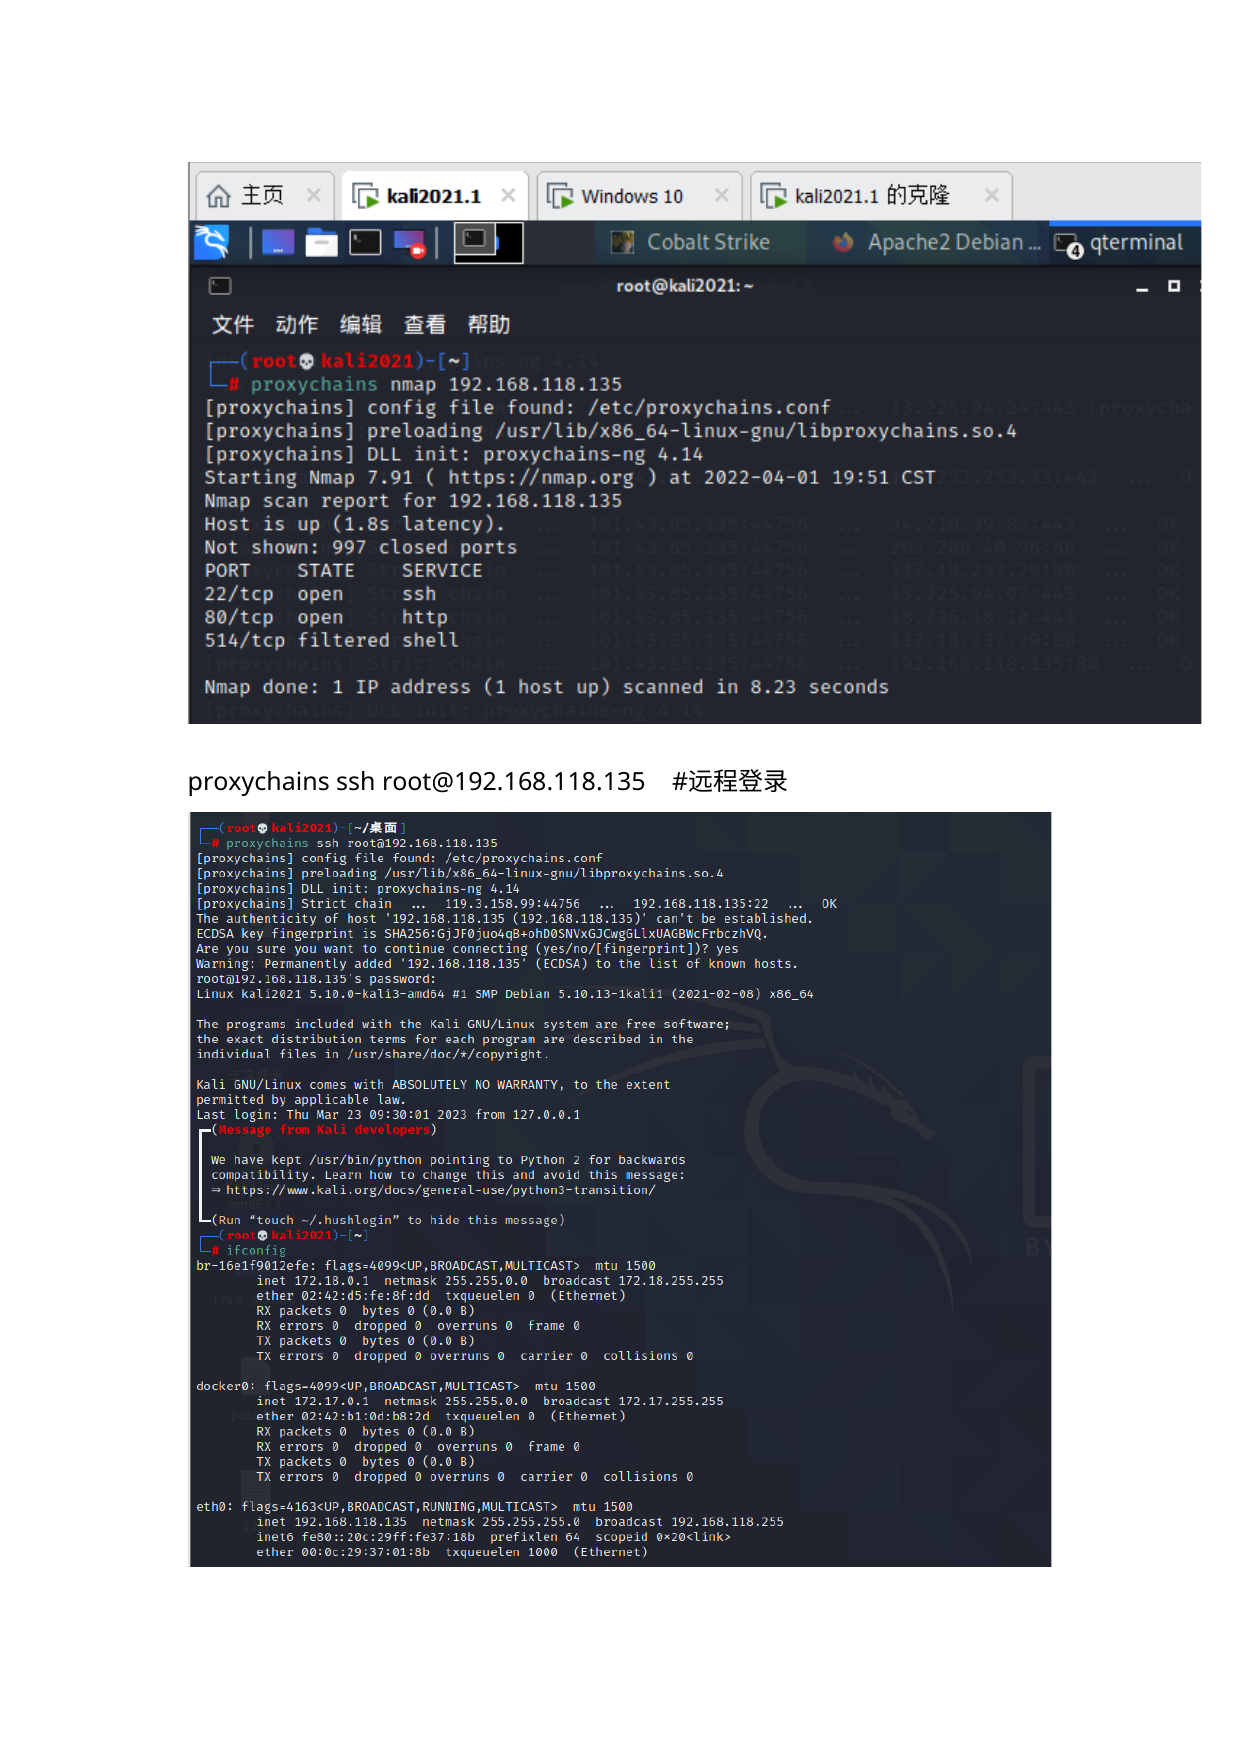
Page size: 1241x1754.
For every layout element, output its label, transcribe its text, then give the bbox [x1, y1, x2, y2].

picture [187, 812, 1052, 1567]
picture [187, 162, 1202, 724]
text proxychains ssh root@192.168.118.135 #远程登录 [187, 747, 1053, 812]
